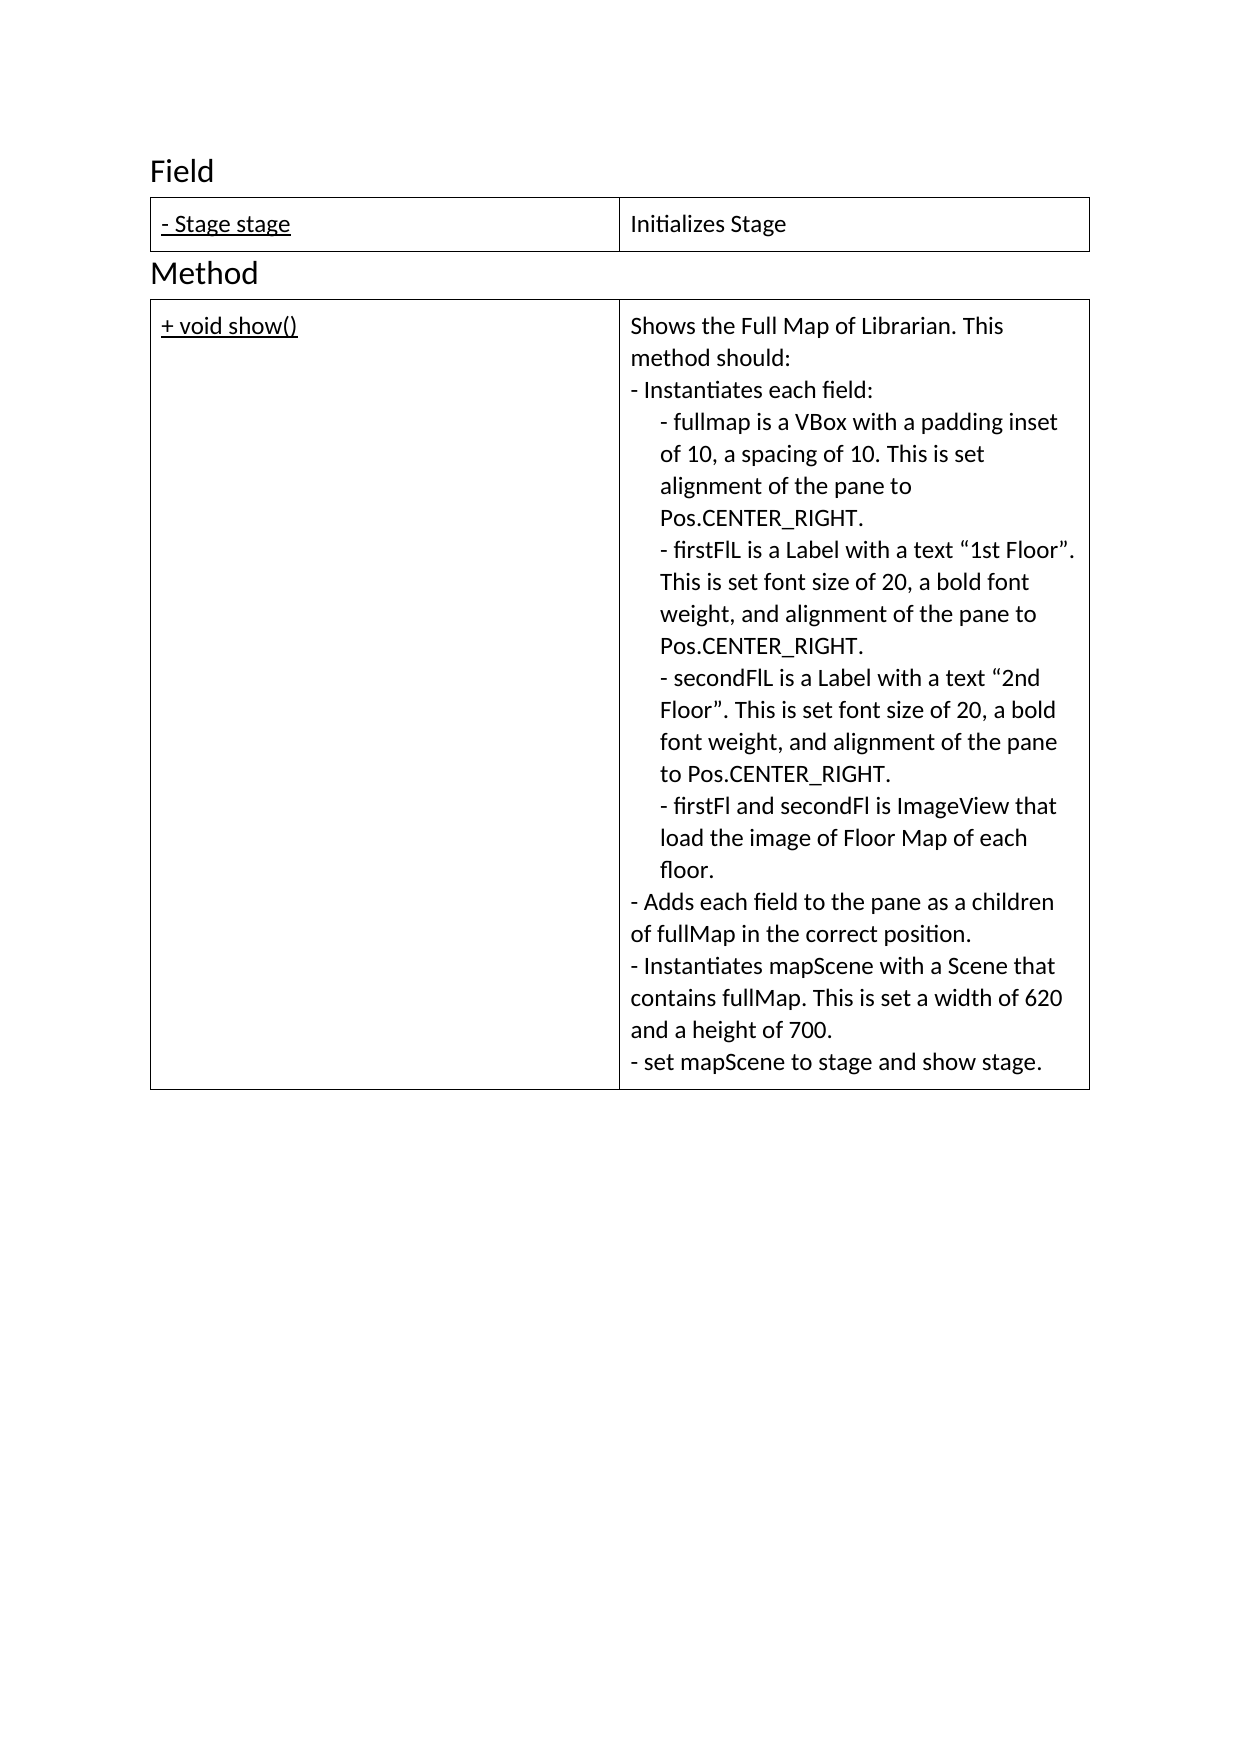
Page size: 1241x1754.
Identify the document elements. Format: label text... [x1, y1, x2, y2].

subtitle Method [150, 252, 1090, 293]
table_header Shows the Full Map of Librarian. This method should: - Instantiates each field: - fullmap is a VBox with a padding inset of 10, a spacing of 10. This is set alignment of the pane to Pos.CENTER_RIGHT. - firstFlL is a Label with a text “1st Floor”. This is set font size of 20, a bold font weight, and alignment of the pane to Pos.CENTER_RIGHT. - secondFlL is a Label with a text “2nd Floor”. This is set font size of 20, a bold font weight, and alignment of the pane to Pos.CENTER_RIGHT. - firstFl and secondFl is ImageView that load the image of Floor Map of each floor. - Adds each field to the pane as a children of fullMap in the correct position. - Instantiates mapScene with a Scene that contains fullMap. This is set a width of 620 and a height of 700. - set mapScene to stage and show stage. [620, 300, 1089, 1088]
table_header - Stage stage [151, 198, 619, 251]
subtitle Field [150, 150, 1090, 191]
table_header Initializes Stage [620, 198, 1089, 251]
table_header + void show() [151, 300, 619, 1088]
